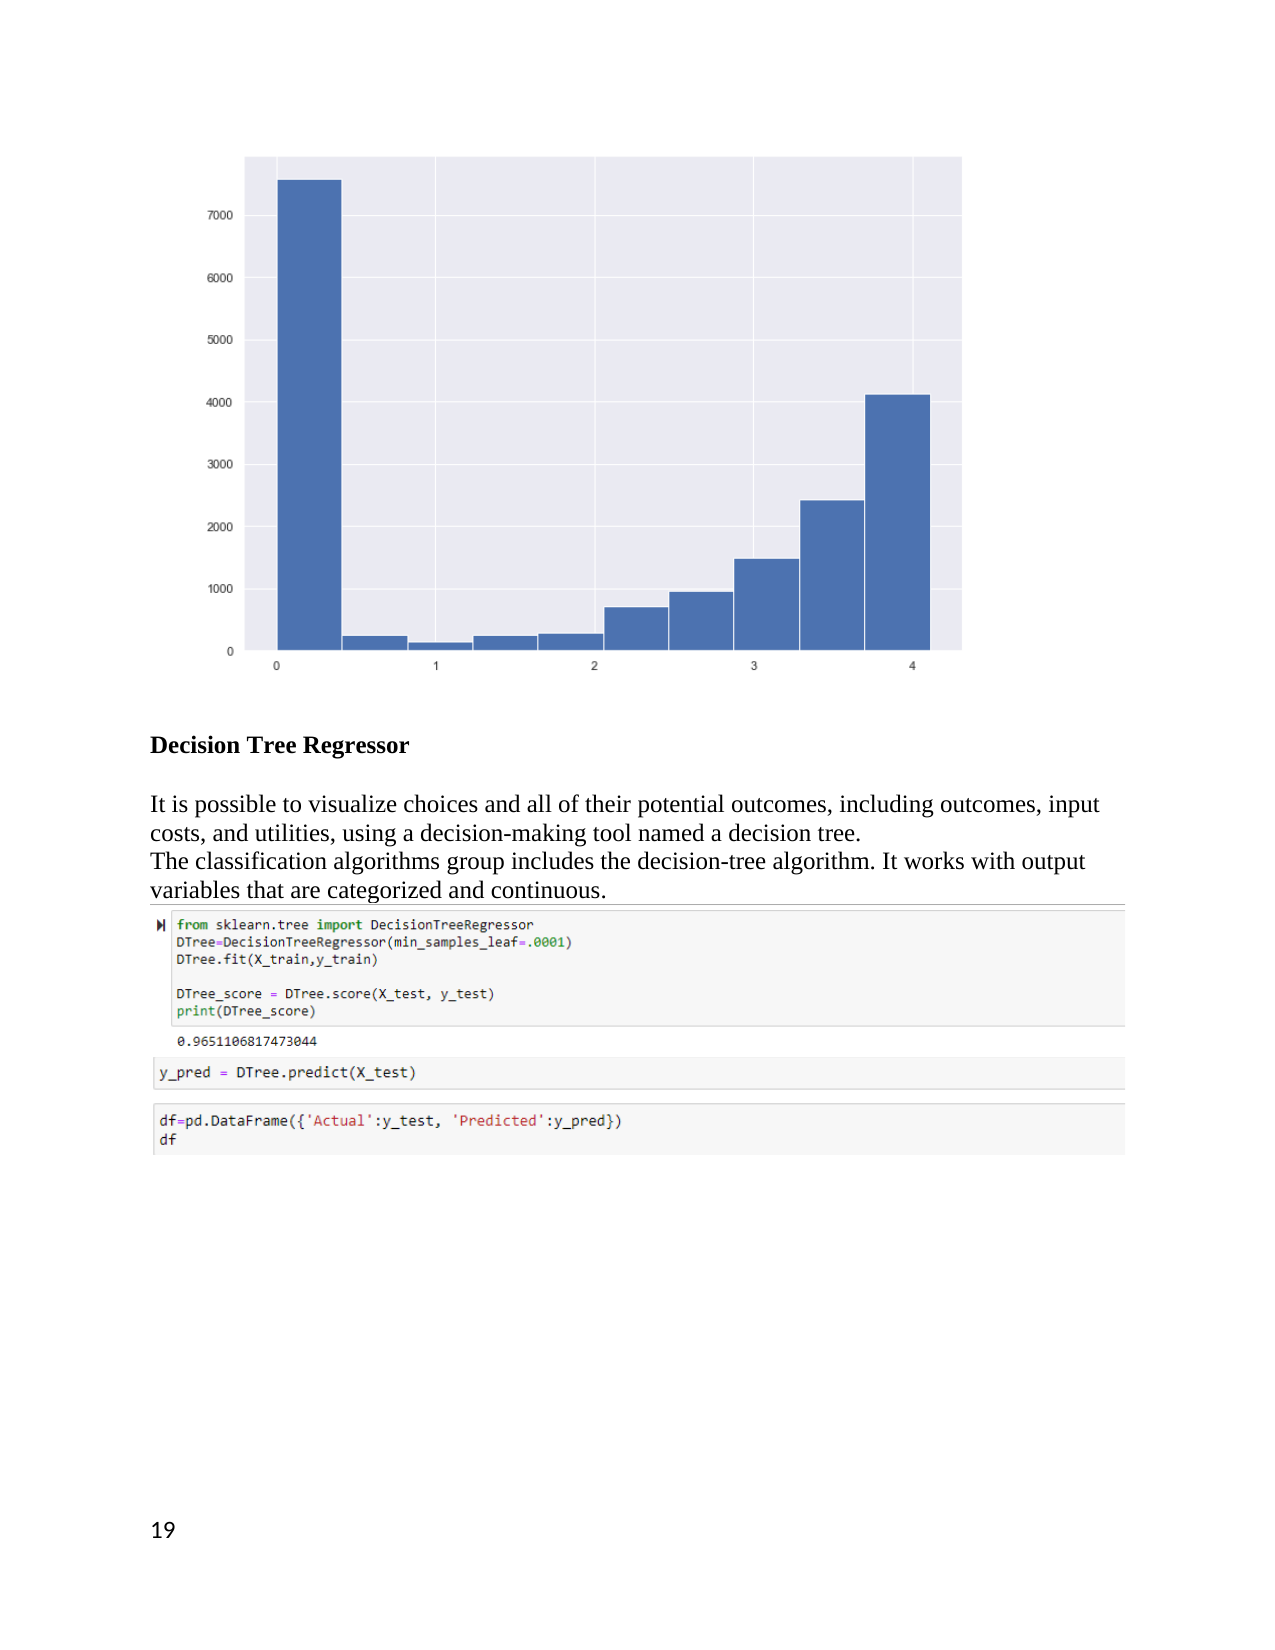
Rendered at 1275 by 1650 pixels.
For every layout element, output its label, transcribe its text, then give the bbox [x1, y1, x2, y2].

text It is possible to visualize choices and all of their potential outcomes, including outcomes, input costs, and utilities, using a decision-making tool named a decision tree. [150, 789, 1125, 846]
text The classification algorithms group includes the decision-tree algorithm. It works with output variables that are categorized and continuous. [150, 846, 1125, 903]
picture [150, 150, 1125, 680]
picture [150, 903, 1125, 1155]
subtitle Decision Tree Regressor [150, 730, 1125, 758]
